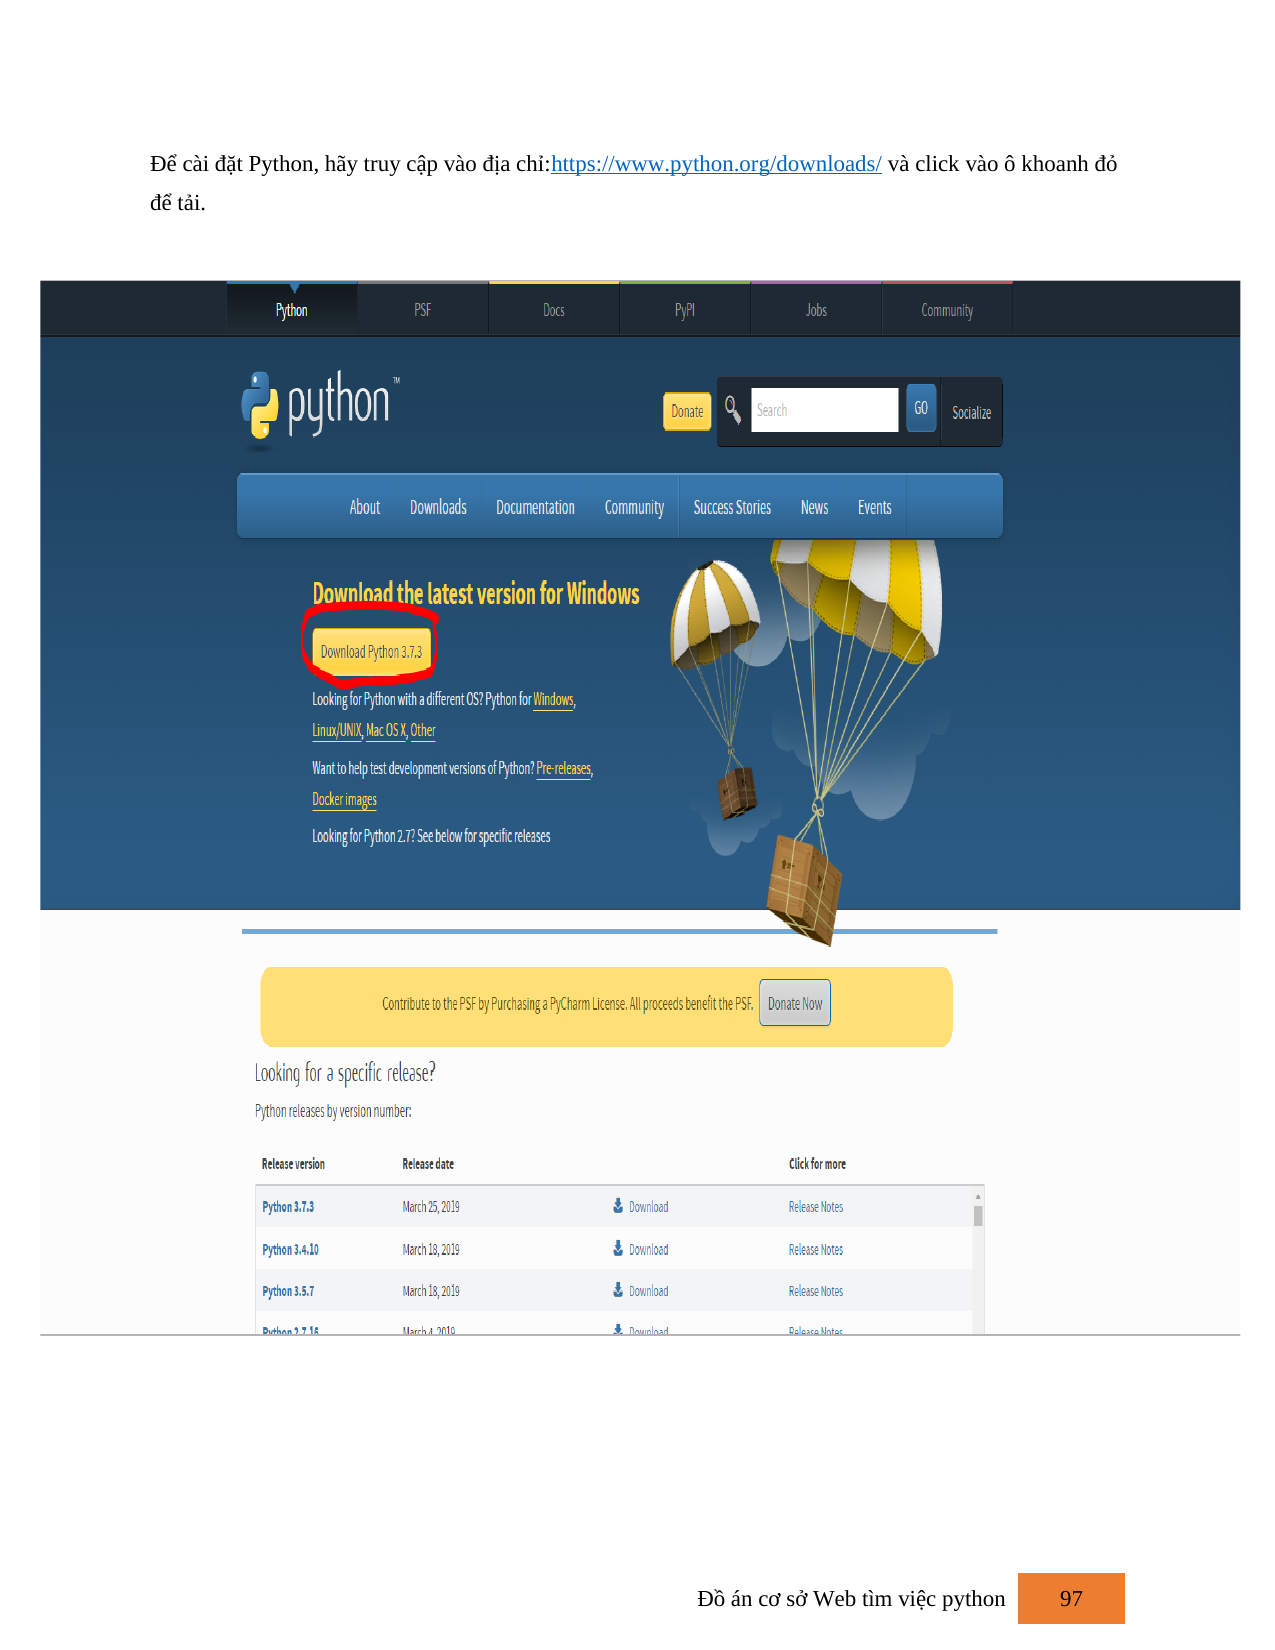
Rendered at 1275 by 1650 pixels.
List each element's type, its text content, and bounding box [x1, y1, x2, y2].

text Để cài đặt Python, hãy truy cập vào địa chỉ:https://www.python.org/downloads/ và click vào ô khoanh đỏ để tải. [150, 150, 1125, 216]
picture [40, 280, 1241, 1336]
